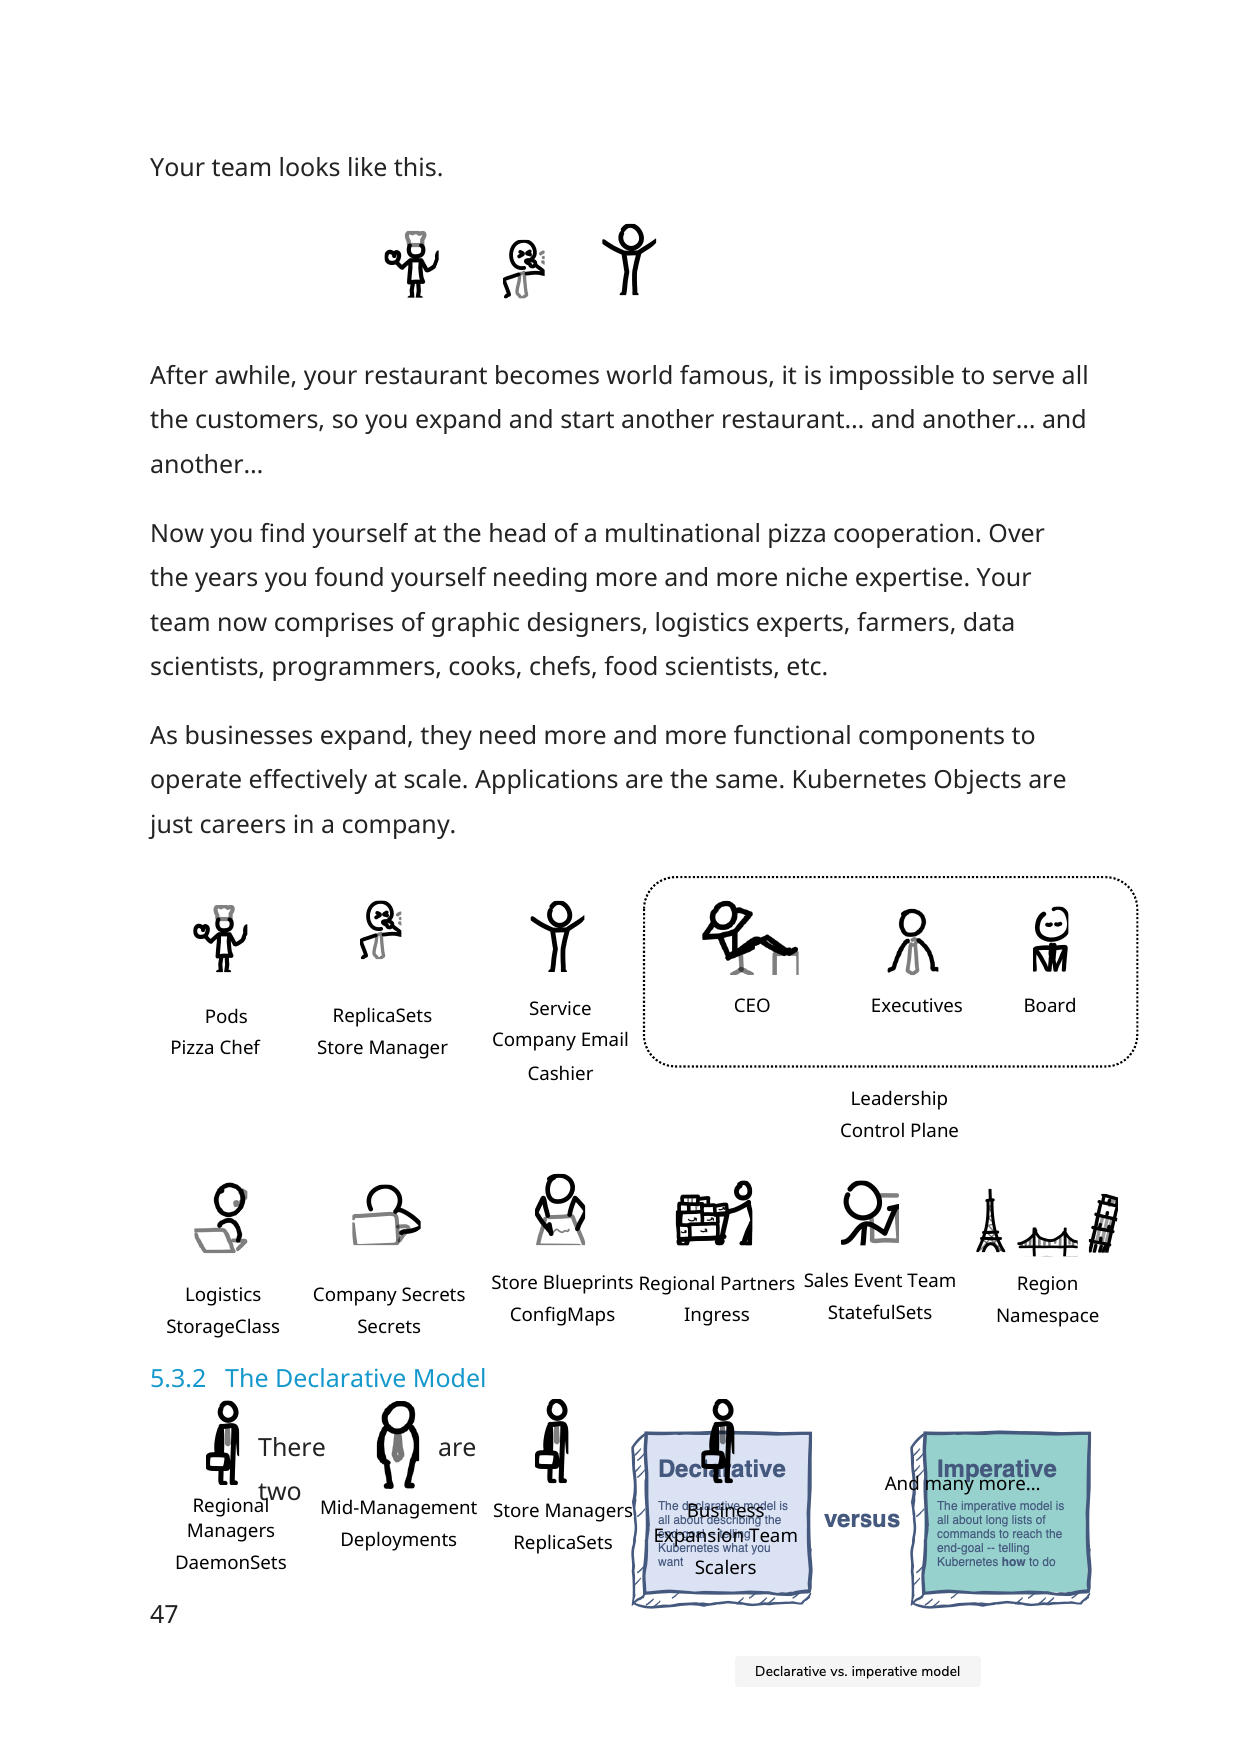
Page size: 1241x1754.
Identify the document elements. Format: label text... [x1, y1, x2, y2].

text Your team looks like this. [150, 150, 1090, 184]
text Now you find yourself at the head of a multinational pizza cooperation. Over the years you found yourself needing more and more niche expertise. Your team now comprises of graphic designers, logistics experts, farmers, data scientists, programmers, cooks, chefs, food scientists, etc. [150, 516, 1090, 682]
picture [193, 905, 248, 972]
picture [1032, 906, 1069, 972]
picture [1017, 1227, 1078, 1257]
picture [375, 1401, 419, 1487]
picture [359, 900, 402, 959]
picture [502, 239, 545, 298]
picture [384, 230, 439, 298]
picture [535, 1173, 585, 1245]
picture [205, 1400, 239, 1484]
picture [700, 900, 799, 974]
picture [535, 1399, 569, 1483]
picture [976, 1188, 1006, 1252]
picture [886, 908, 938, 973]
picture [192, 1182, 248, 1252]
text As businesses expand, they need more and more functional components to operate effectively at scale. Applications are the same. Kubernetes Objects are just careers in a company. [150, 718, 1090, 840]
subtitle The Declarative Model [150, 1360, 1090, 1394]
picture [351, 1184, 421, 1246]
picture [601, 1398, 1119, 1703]
picture [601, 223, 657, 295]
text After awhile, your restaurant becomes world famous, it is impossible to serve all the customers, so you expand and start another restaurant… and another… and another… [150, 358, 1090, 480]
text There are two models the Declarative and Imperative. Kubernetes is built around the Declarative model. [150, 1430, 601, 1508]
picture [1088, 1193, 1118, 1253]
picture [530, 900, 585, 972]
picture [840, 1180, 899, 1246]
picture [675, 1180, 753, 1246]
